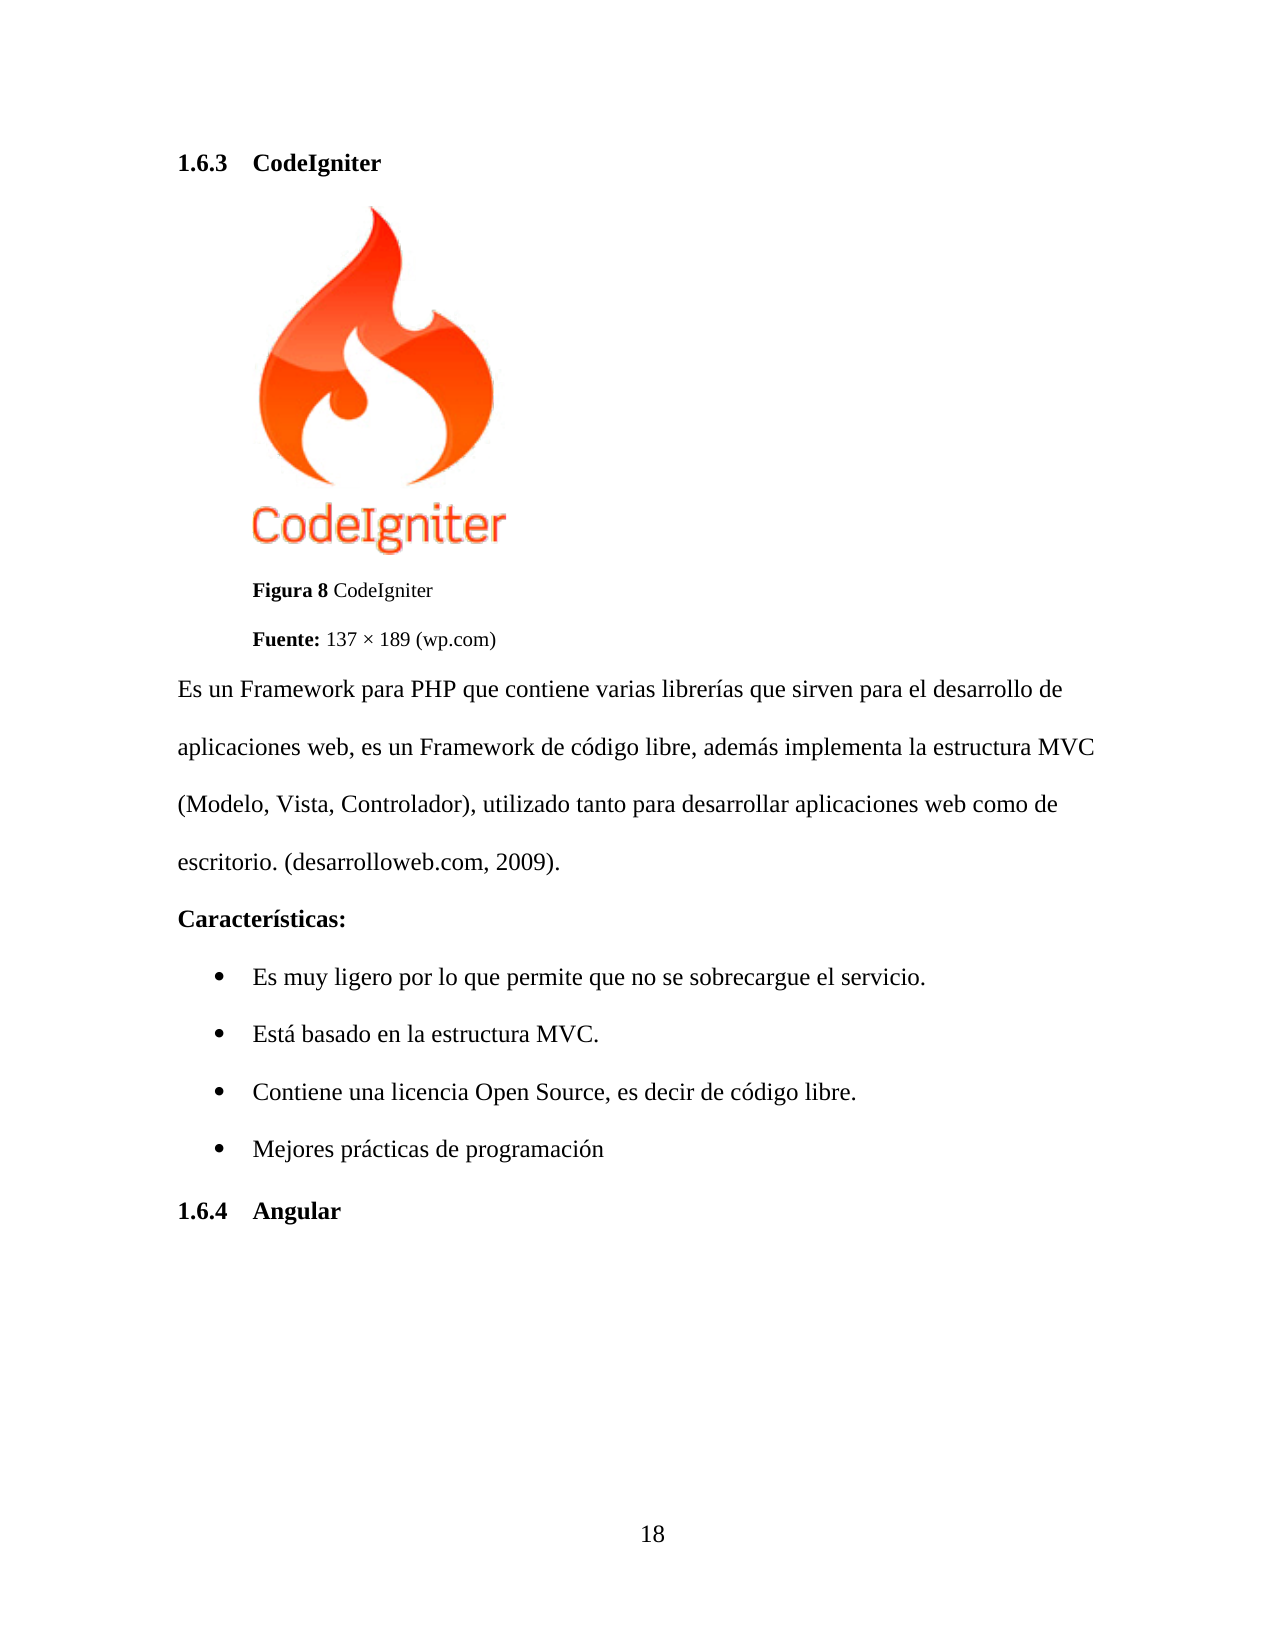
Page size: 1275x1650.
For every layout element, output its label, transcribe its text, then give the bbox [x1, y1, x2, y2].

list Contiene una licencia Open Source, es decir de código libre. [215, 1077, 1098, 1106]
list Mejores prácticas de programación [215, 1134, 1098, 1163]
subtitle Angular [177, 1196, 1098, 1225]
text Es un Framework para PHP que contiene varias librerías que sirven para el desarrollo de aplicaciones web, es un Framework de código libre, además implementa la estructura MVC (Modelo, Vista, Controlador), utilizado tanto para desarrollar aplicaciones web como de escritorio. . [177, 674, 1098, 876]
picture [252, 205, 507, 555]
list Es muy ligero por lo que permite que no se sobrecargue el servicio. [215, 962, 1098, 991]
text Fuente: 137 × 189 (wp.com) [252, 626, 1098, 651]
text Características: [177, 904, 1098, 933]
text Figura 8 CodeIgniter [252, 578, 1098, 602]
subtitle CodeIgniter [177, 148, 1098, 176]
list Está basado en la estructura MVC. [215, 1019, 1098, 1048]
